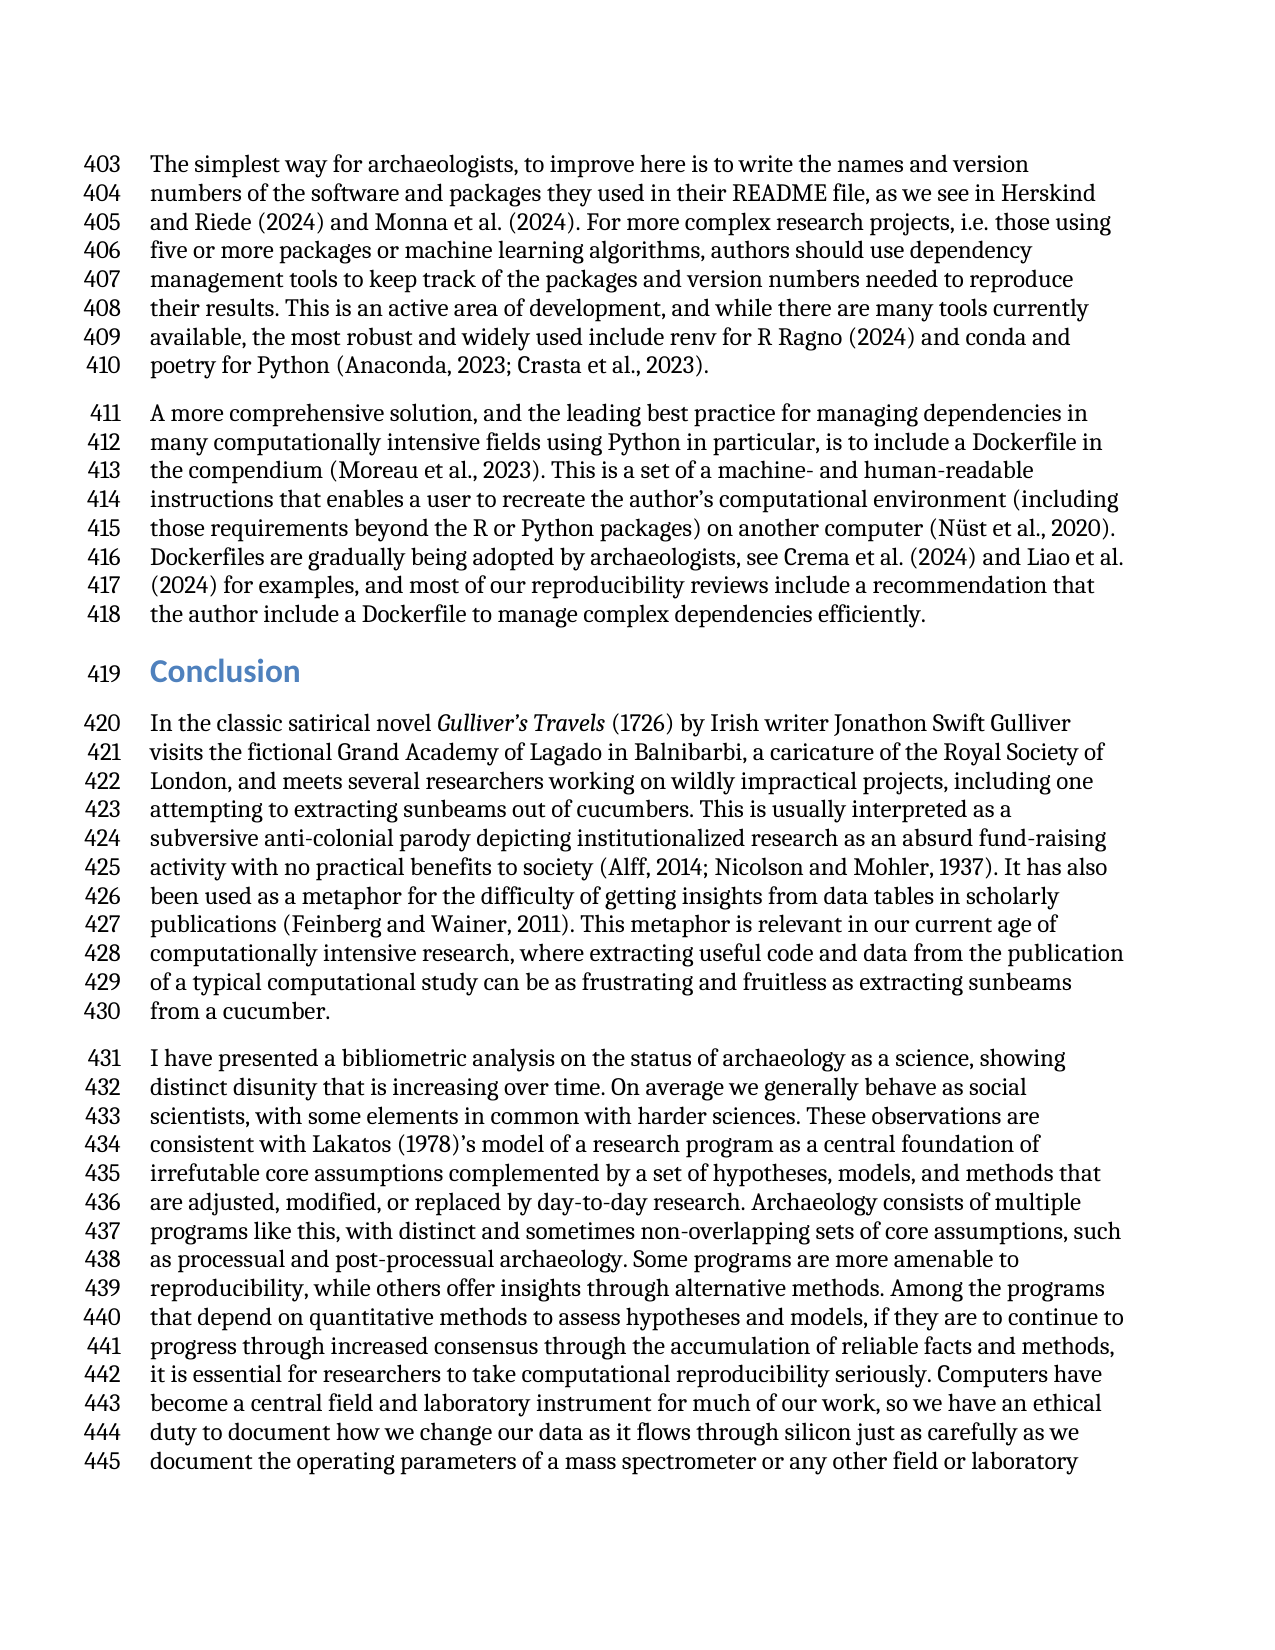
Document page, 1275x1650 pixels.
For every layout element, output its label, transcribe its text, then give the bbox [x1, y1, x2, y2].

subtitle Conclusion [150, 649, 1125, 690]
text The simplest way for archaeologists, to improve here is to write the names and version numbers of the software and packages they used in their README file, as we see in Herskind and Riede (2024) and Monna et al. (2024). For more complex research projects, i.e. those using five or more packages or machine learning algorithms, authors should use dependency management tools to keep track of the packages and version numbers needed to reproduce their results. This is an active area of development, and while there are many tools currently available, the most robust and widely used include renv for R Ragno (2024) and conda and poetry for Python (Anaconda, 2023; Crasta et al., 2023). [150, 150, 1125, 380]
text A more comprehensive solution, and the leading best practice for managing dependencies in many computationally intensive fields using Python in particular, is to include a Dockerfile in the compendium (Moreau et al., 2023). This is a set of a machine- and human-readable instructions that enables a user to recreate the author’s computational environment (including those requirements beyond the R or Python packages) on another computer (Nüst et al., 2020). Dockerfiles are gradually being adopted by archaeologists, see Crema et al. (2024) and Liao et al. (2024) for examples, and most of our reproducibility reviews include a recommendation that the author include a Dockerfile to manage complex dependencies efficiently. [150, 399, 1125, 629]
text In the classic satirical novel Gulliver’s Travels (1726) by Irish writer Jonathon Swift Gulliver visits the fictional Grand Academy of Lagado in Balnibarbi, a caricature of the Royal Society of London, and meets several researchers working on wildly impractical projects, including one attempting to extracting sunbeams out of cucumbers. This is usually interpreted as a subversive anti-colonial parody depicting institutionalized research as an absurd fund-raising activity with no practical benefits to society (Alff, 2014; Nicolson and Mohler, 1937). It has also been used as a metaphor for the difficulty of getting insights from data tables in scholarly publications (Feinberg and Wainer, 2011). This metaphor is relevant in our current age of computationally intensive research, where extracting useful code and data from the publication of a typical computational study can be as frustrating and fruitless as extracting sunbeams from a cucumber. [150, 709, 1125, 1025]
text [150, 1044, 1125, 1475]
